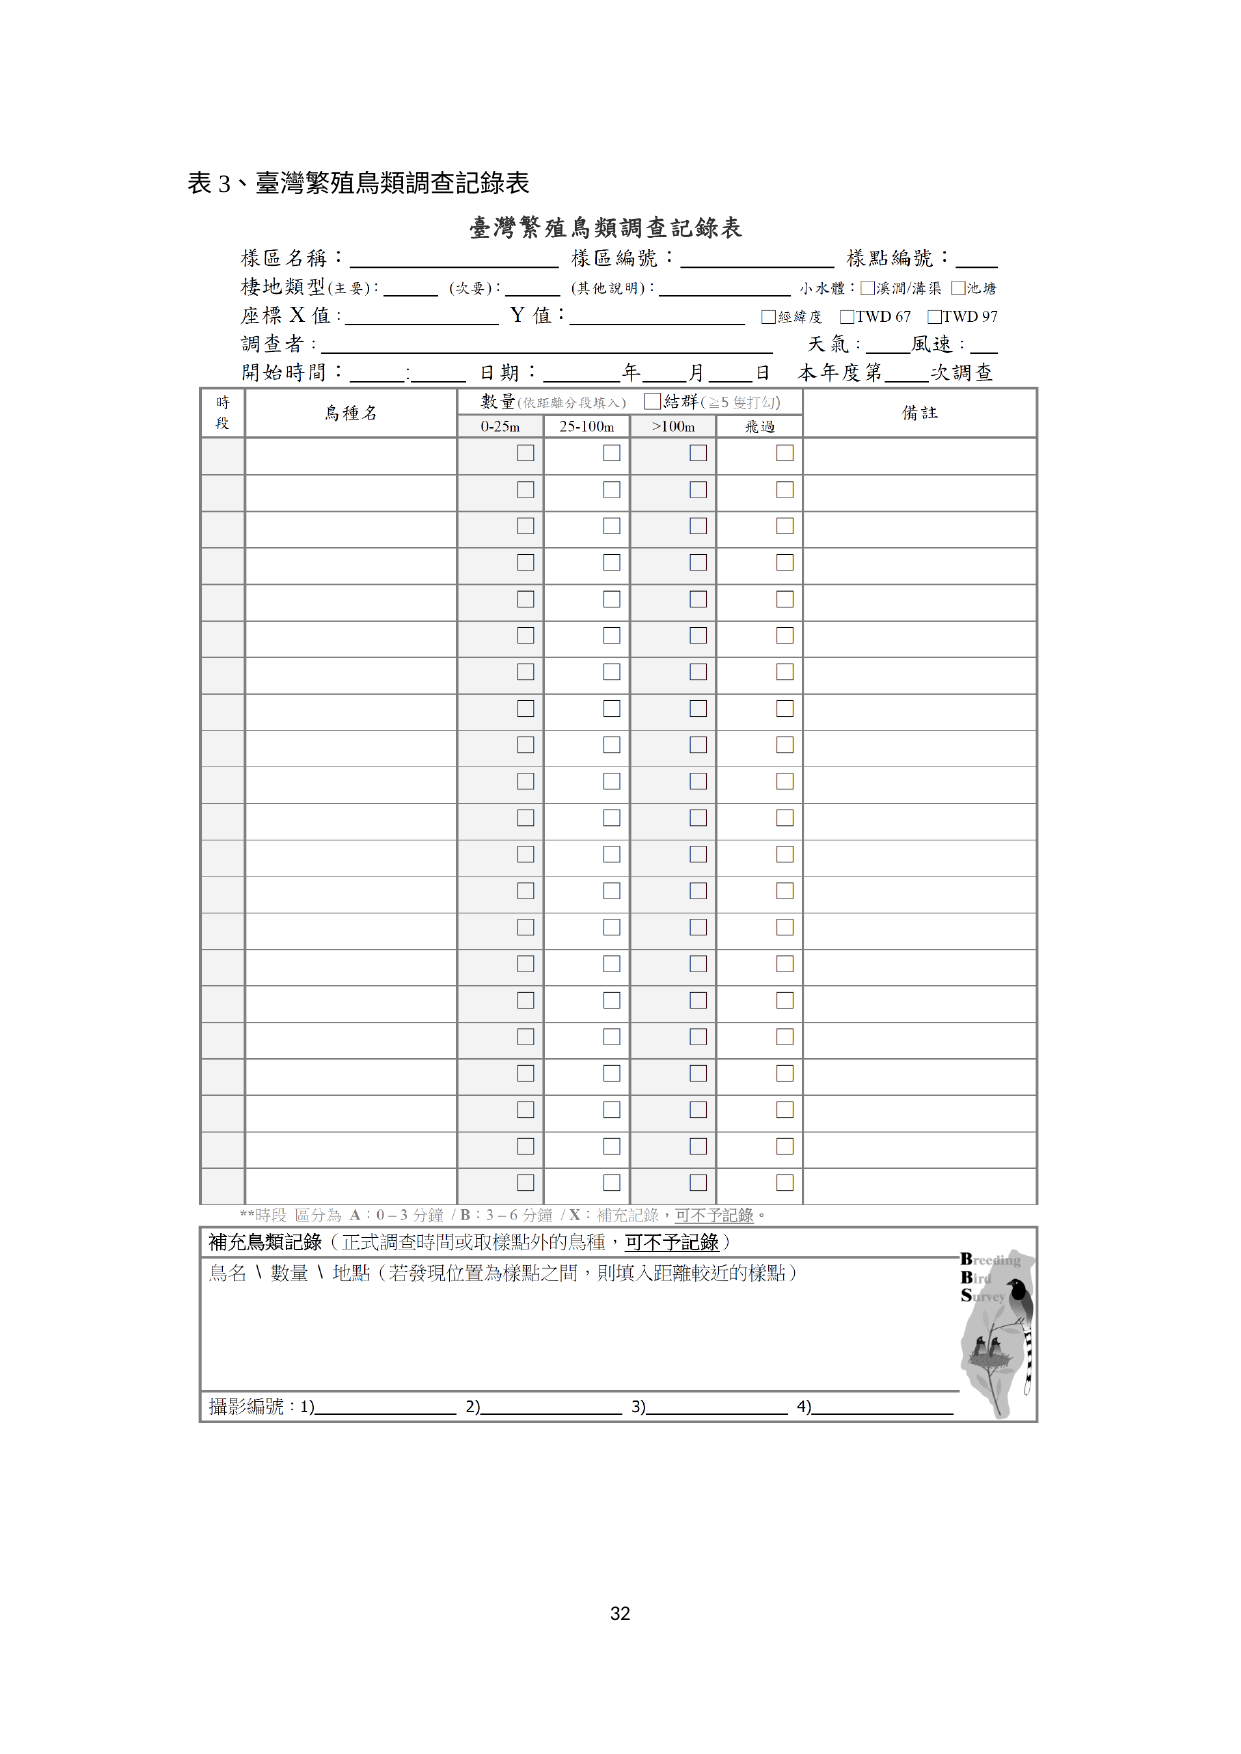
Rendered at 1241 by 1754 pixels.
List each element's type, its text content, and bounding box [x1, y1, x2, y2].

picture [187, 206, 1046, 1431]
text 表 3、臺灣繁殖鳥類調查記錄表 [187, 162, 1053, 200]
